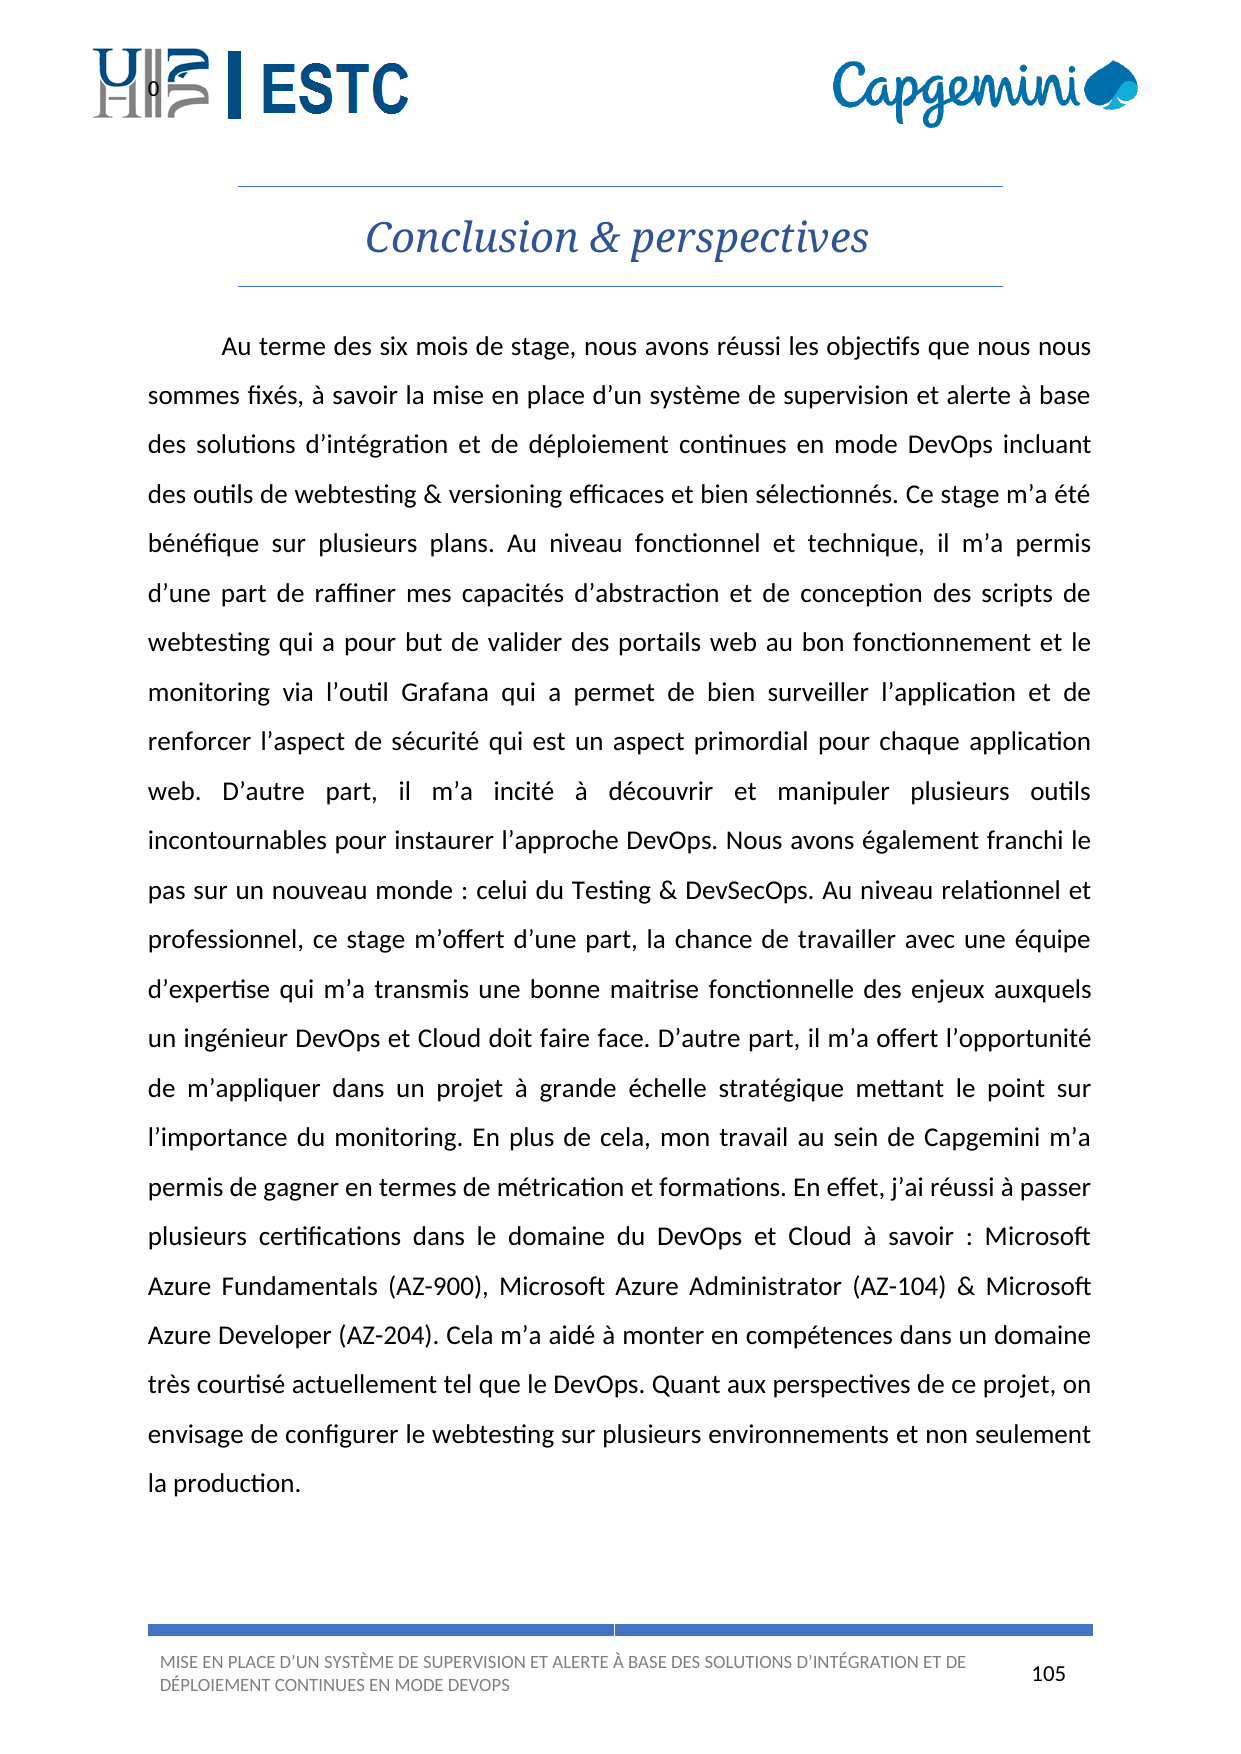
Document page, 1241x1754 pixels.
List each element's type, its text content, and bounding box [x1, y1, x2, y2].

picture [87, 40, 418, 136]
subtitle Conclusion & perspectives [238, 187, 1003, 286]
picture [833, 60, 1139, 128]
text Au terme des six mois de stage, nous avons réussi les objectifs que nous nous sommes fixés, à savoir la mise en place d’un système de supervision et alerte à base des solutions d’intégration et de déploiement continues en mode DevOps incluant des outils de webtesting & versioning efficaces et bien sélectionnés. Ce stage m’a été bénéfique sur plusieurs plans. Au niveau fonctionnel et technique, il m’a permis d’une part de raffiner mes capacités d’abstraction et de conception des scripts de webtesting qui a pour but de valider des portails web au bon fonctionnement et le monitoring via l’outil Grafana qui a permet de bien surveiller l’application et de renforcer l’aspect de sécurité qui est un aspect primordial pour chaque application web. D’autre part, il m’a incité à découvrir et manipuler plusieurs outils incontournables pour instaurer l’approche DevOps. Nous avons également franchi le pas sur un nouveau monde : celui du Testing & DevSecOps. Au niveau relationnel et professionnel, ce stage m’offert d’une part, la chance de travailler avec une équipe d’expertise qui m’a transmis une bonne maitrise fonctionnelle des enjeux auxquels un ingénieur DevOps et Cloud doit faire face. D’autre part, il m’a offert l’opportunité de m’appliquer dans un projet à grande échelle stratégique mettant le point sur l’importance du monitoring. En plus de cela, mon travail au sein de Capgemini m’a permis de gagner en termes de métrication et formations. En effet, j’ai réussi à passer plusieurs certifications dans le domaine du DevOps et Cloud à savoir : Microsoft Azure Fundamentals (AZ-900), Microsoft Azure Administrator (AZ-104) & Microsoft Azure Developer (AZ-204). Cela m’a aidé à monter en compétences dans un domaine très courtisé actuellement tel que le DevOps. Quant aux perspectives de ce projet, on envisage de configurer le webtesting sur plusieurs environnements et non seulement la production. [148, 329, 1093, 1500]
